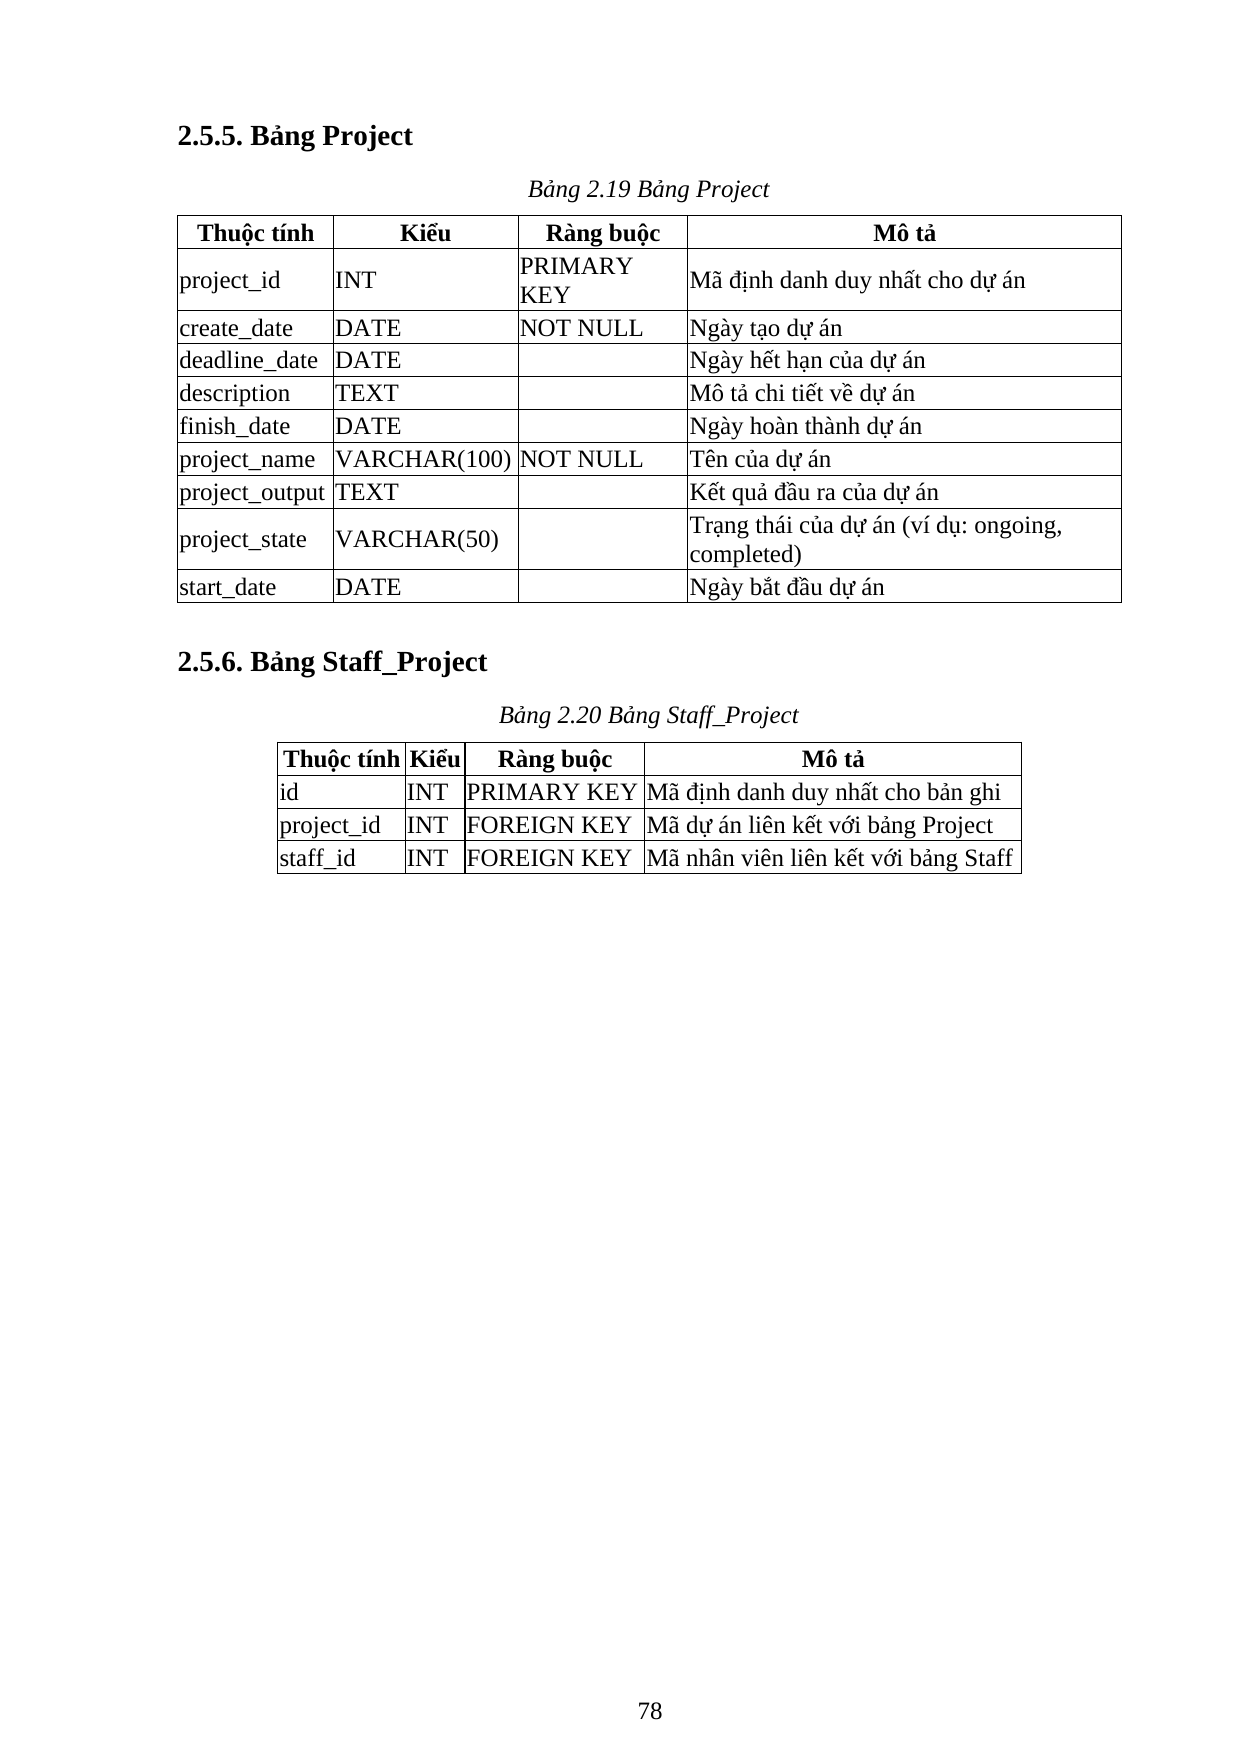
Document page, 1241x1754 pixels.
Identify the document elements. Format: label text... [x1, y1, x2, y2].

table_cell DATE [334, 570, 518, 602]
table_header Thuộc tính [278, 743, 405, 774]
table_cell INT [406, 776, 464, 807]
table_cell Kết quả đầu ra của dự án [688, 476, 1121, 507]
table_cell project_name [178, 443, 333, 474]
table_cell description [178, 377, 333, 409]
table_cell Mã định danh duy nhất cho dự án [688, 249, 1121, 310]
table_cell TEXT [334, 476, 518, 507]
table_cell FOREIGN KEY [466, 841, 644, 873]
table_cell VARCHAR(50) [334, 509, 518, 569]
table_cell id [278, 776, 405, 807]
table_cell staff_id [278, 841, 405, 873]
table_cell Ngày tạo dự án [688, 311, 1121, 343]
table_header Mô tả [645, 743, 1021, 774]
table_cell create_date [178, 311, 333, 343]
table_cell Mã nhân viên liên kết với bảng Staff [645, 841, 1021, 873]
table_cell [519, 410, 687, 442]
table_cell Ngày hết hạn của dự án [688, 344, 1121, 376]
table_cell Ngày bắt đầu dự án [688, 570, 1121, 602]
table_cell DATE [334, 410, 518, 442]
table_cell NOT NULL [519, 443, 687, 474]
table_cell [519, 570, 687, 602]
text 2.5.5. Bảng Project [177, 118, 1122, 152]
table_header Ràng buộc [519, 216, 687, 248]
table_cell project_state [178, 509, 333, 569]
table_cell project_id [178, 249, 333, 310]
text Bảng 2.20 Bảng Staff_Project [177, 700, 1122, 729]
table_cell finish_date [178, 410, 333, 442]
table_cell INT [406, 809, 464, 840]
table_cell DATE [334, 311, 518, 343]
table_header Mô tả [688, 216, 1121, 248]
table_cell INT [334, 249, 518, 310]
table_cell Mã dự án liên kết với bảng Project [645, 809, 1021, 840]
table_cell [519, 344, 687, 376]
table_cell PRIMARY KEY [519, 249, 687, 310]
table_header Thuộc tính [178, 216, 333, 248]
table_cell INT [406, 841, 464, 873]
table_cell project_output [178, 476, 333, 507]
table_cell Ngày hoàn thành dự án [688, 410, 1121, 442]
table_cell project_id [278, 809, 405, 840]
table_cell [519, 509, 687, 569]
table_cell NOT NULL [519, 311, 687, 343]
table_cell Trạng thái của dự án (ví dụ: ongoing, completed) [688, 509, 1121, 569]
table_cell VARCHAR(100) [334, 443, 518, 474]
table_header Kiểu [334, 216, 518, 248]
table_cell FOREIGN KEY [466, 809, 644, 840]
table_cell [519, 377, 687, 409]
table_cell start_date [178, 570, 333, 602]
table_header Ràng buộc [466, 743, 644, 774]
table_cell TEXT [334, 377, 518, 409]
table_cell Mô tả chi tiết về dự án [688, 377, 1121, 409]
table_cell PRIMARY KEY [466, 776, 644, 807]
table_cell Mã định danh duy nhất cho bản ghi [645, 776, 1021, 807]
table_cell Tên của dự án [688, 443, 1121, 474]
table_cell [519, 476, 687, 507]
text 2.5.6. Bảng Staff_Project [177, 644, 1122, 678]
table_header Kiểu [406, 743, 464, 774]
table_cell deadline_date [178, 344, 333, 376]
text Bảng 2.19 Bảng Project [177, 174, 1122, 203]
table_cell DATE [334, 344, 518, 376]
